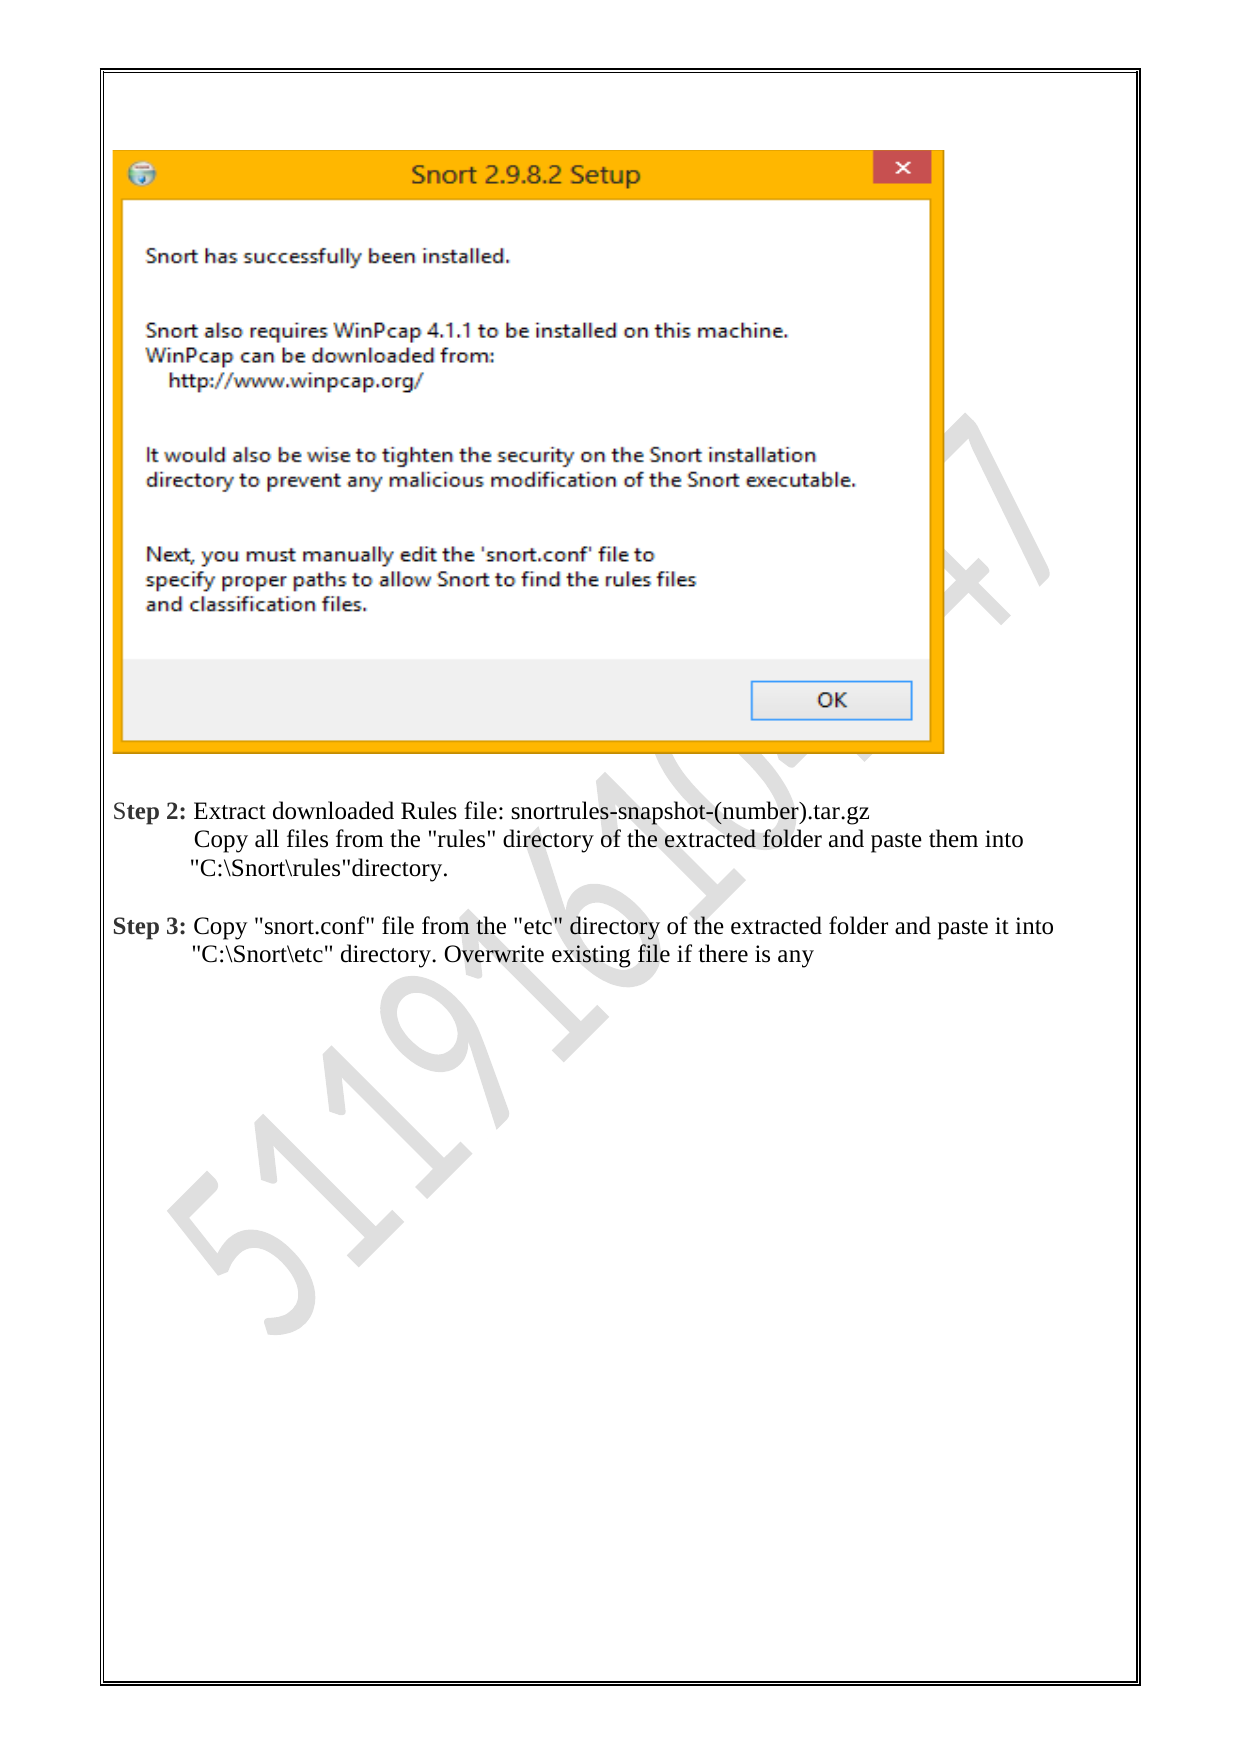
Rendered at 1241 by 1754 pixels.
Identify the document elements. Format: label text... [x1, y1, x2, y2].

text "C:\Snort\rules"directory. [123, 853, 1128, 882]
text Step 3: Copy "snort.conf" file from the "etc" directory of the extracted folder and paste it into [112, 911, 1128, 939]
text "C:\Snort\etc" directory. Overwrite existing file if there is any [112, 939, 1128, 968]
picture [112, 150, 945, 754]
text Copy all files from the "rules" directory of the extracted folder and paste them into [112, 824, 1128, 853]
text Step 2: Extract downloaded Rules file: snortrules-snapshot-(number).tar.gz [112, 796, 1128, 824]
